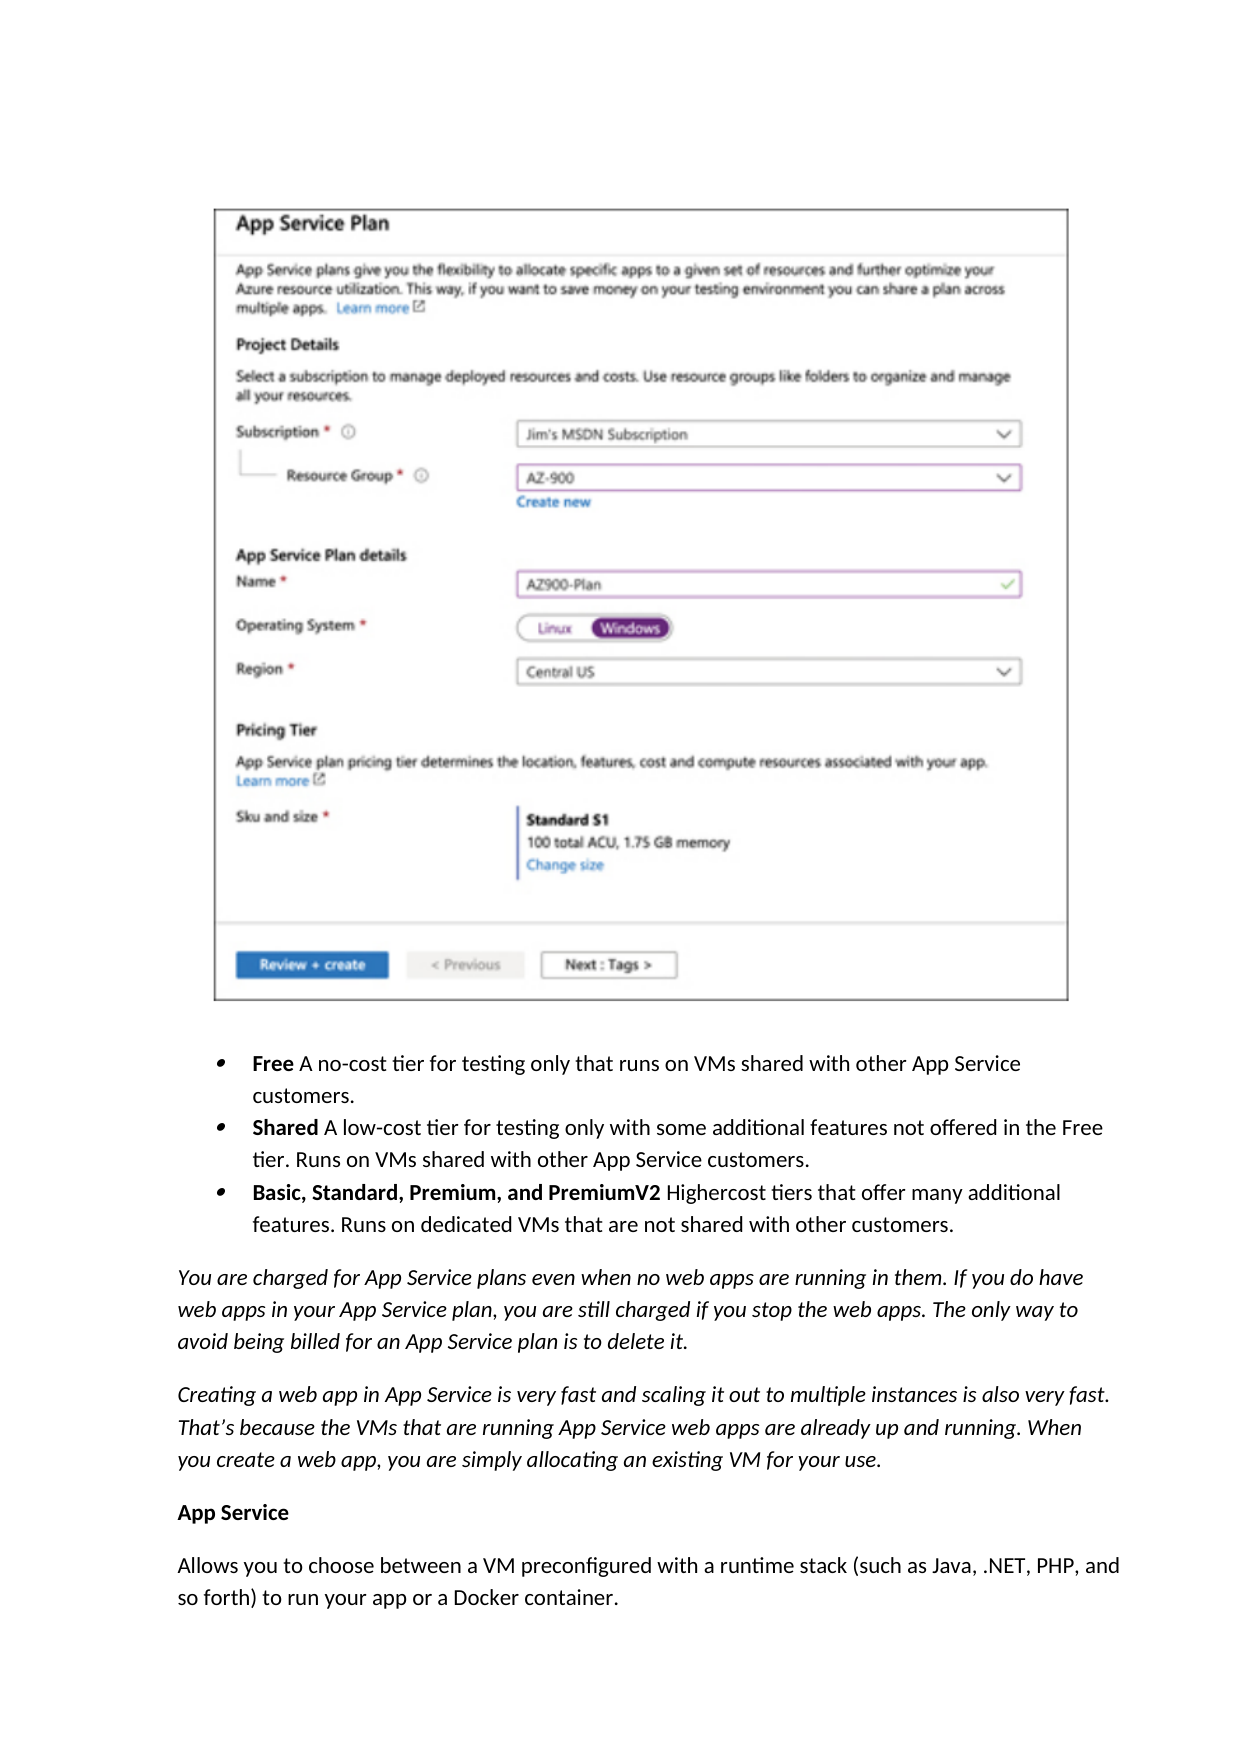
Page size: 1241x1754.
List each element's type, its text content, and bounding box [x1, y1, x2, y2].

list Free A no-cost tier for testing only that runs on VMs shared with other App Service customers. [215, 1049, 1122, 1109]
text Allows you to choose between a VM preconfigured with a runtime stack (such as Java, .NET, PHP, and so forth) to run your app or a Docker container. [177, 1551, 1122, 1611]
picture [177, 177, 1098, 1024]
list Basic, Standard, Premium, and PremiumV2 Highercost tiers that offer many additional features. Runs on dedicated VMs that are not shared with other customers. [215, 1178, 1122, 1238]
text Creating a web app in App Service is very fast and scaling it out to multiple instances is also very fast. That’s because the VMs that are running App Service web apps are already up and running. When you create a web app, you are simply allocating an existing VM for your use. [177, 1380, 1122, 1473]
text App Service [177, 1498, 1122, 1526]
text You are charged for App Service plans even when no web apps are running in them. If you do have web apps in your App Service plan, you are still charged if you stop the web apps. The only way to avoid being billed for an App Service plan is to delete it. [177, 1263, 1122, 1355]
list Shared A low-cost tier for testing only with some additional features not offered in the Free tier. Runs on VMs shared with other App Service customers. [215, 1113, 1122, 1174]
